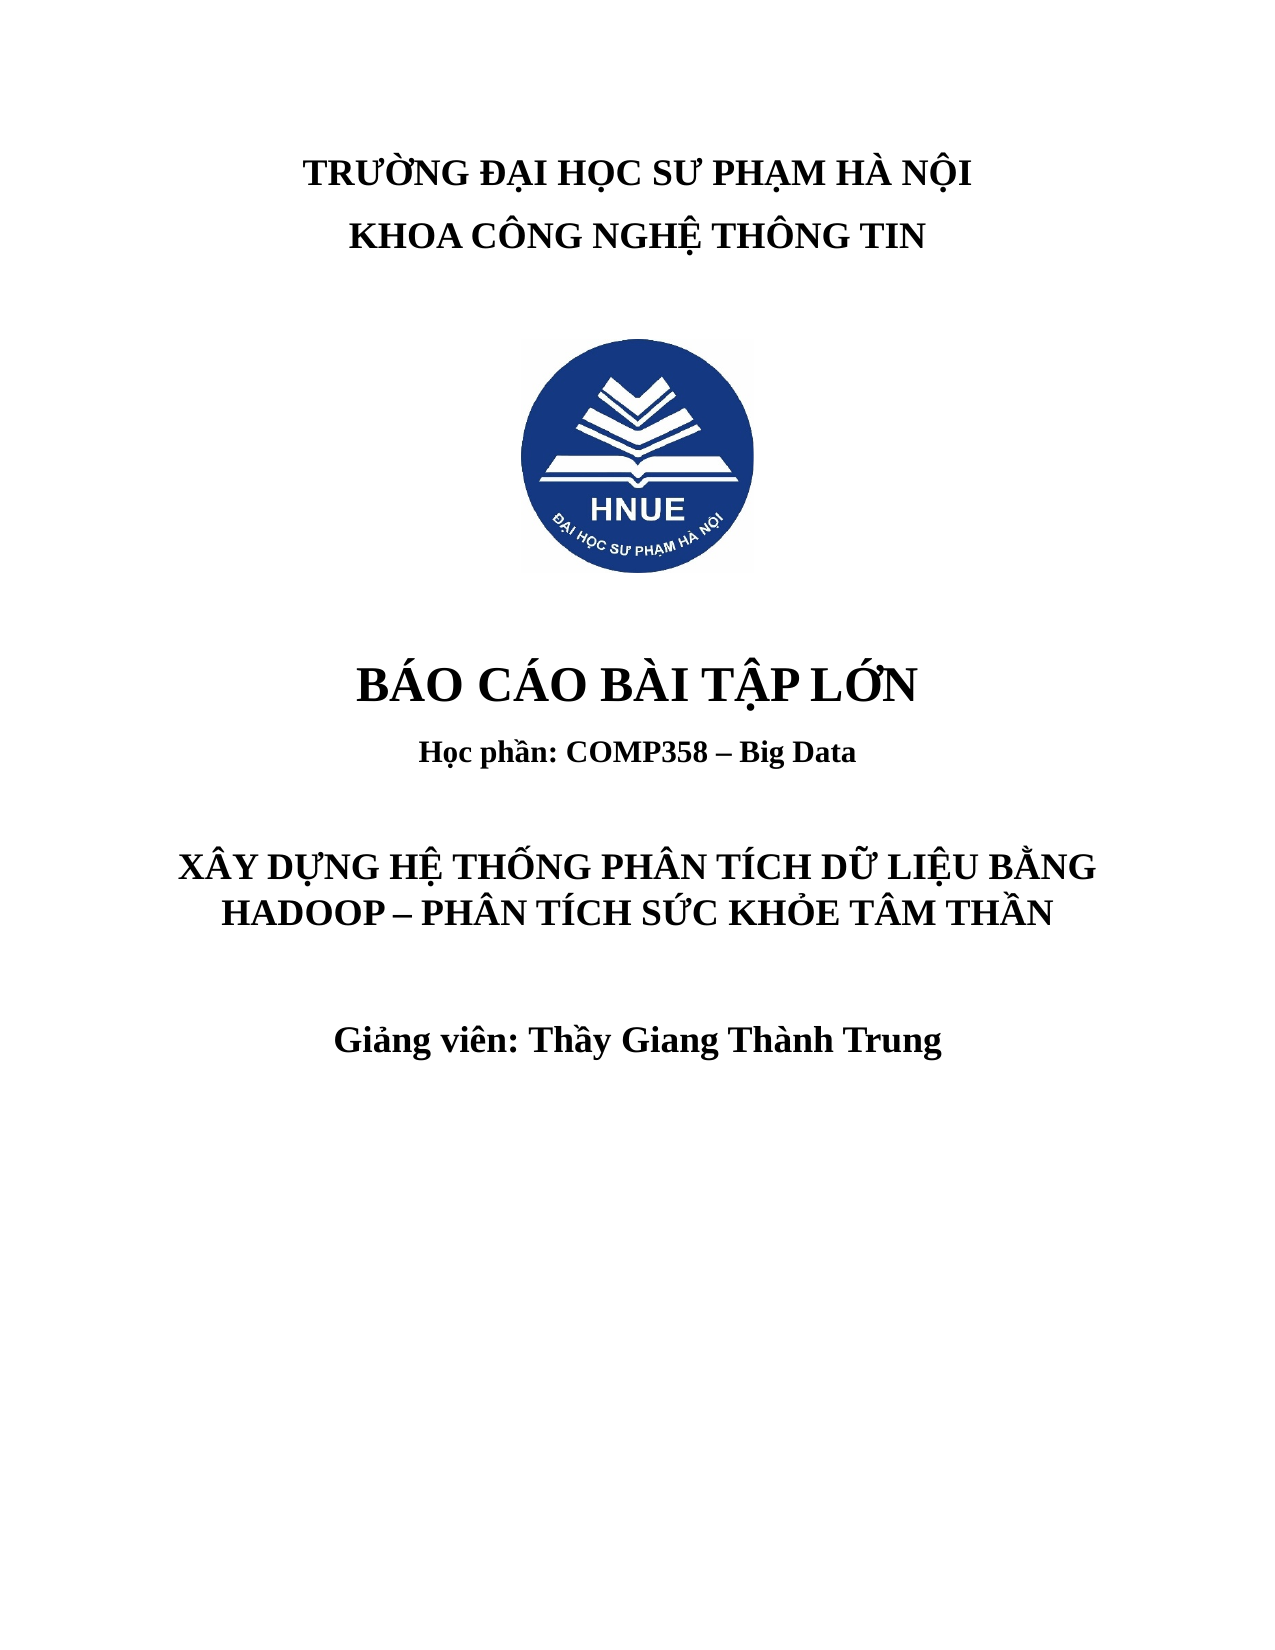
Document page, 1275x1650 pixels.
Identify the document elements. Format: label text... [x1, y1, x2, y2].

text Giảng viên: Thầy Giang Thành Trung [150, 1017, 1125, 1060]
text XÂY DỰNG HỆ THỐNG PHÂN TÍCH DỮ LIỆU BẰNG HADOOP – PHÂN TÍCH SỨC KHỎE TÂM THẦN [150, 844, 1125, 934]
text BÁO CÁO BÀI TẬP LỚN [150, 654, 1125, 712]
text Học phần: COMP358 – Big Data [150, 733, 1125, 769]
picture [521, 339, 754, 573]
text KHOA CÔNG NGHỆ THÔNG TIN [150, 213, 1125, 256]
text TRƯỜNG ĐẠI HỌC SƯ PHẠM HÀ NỘI [150, 150, 1125, 193]
